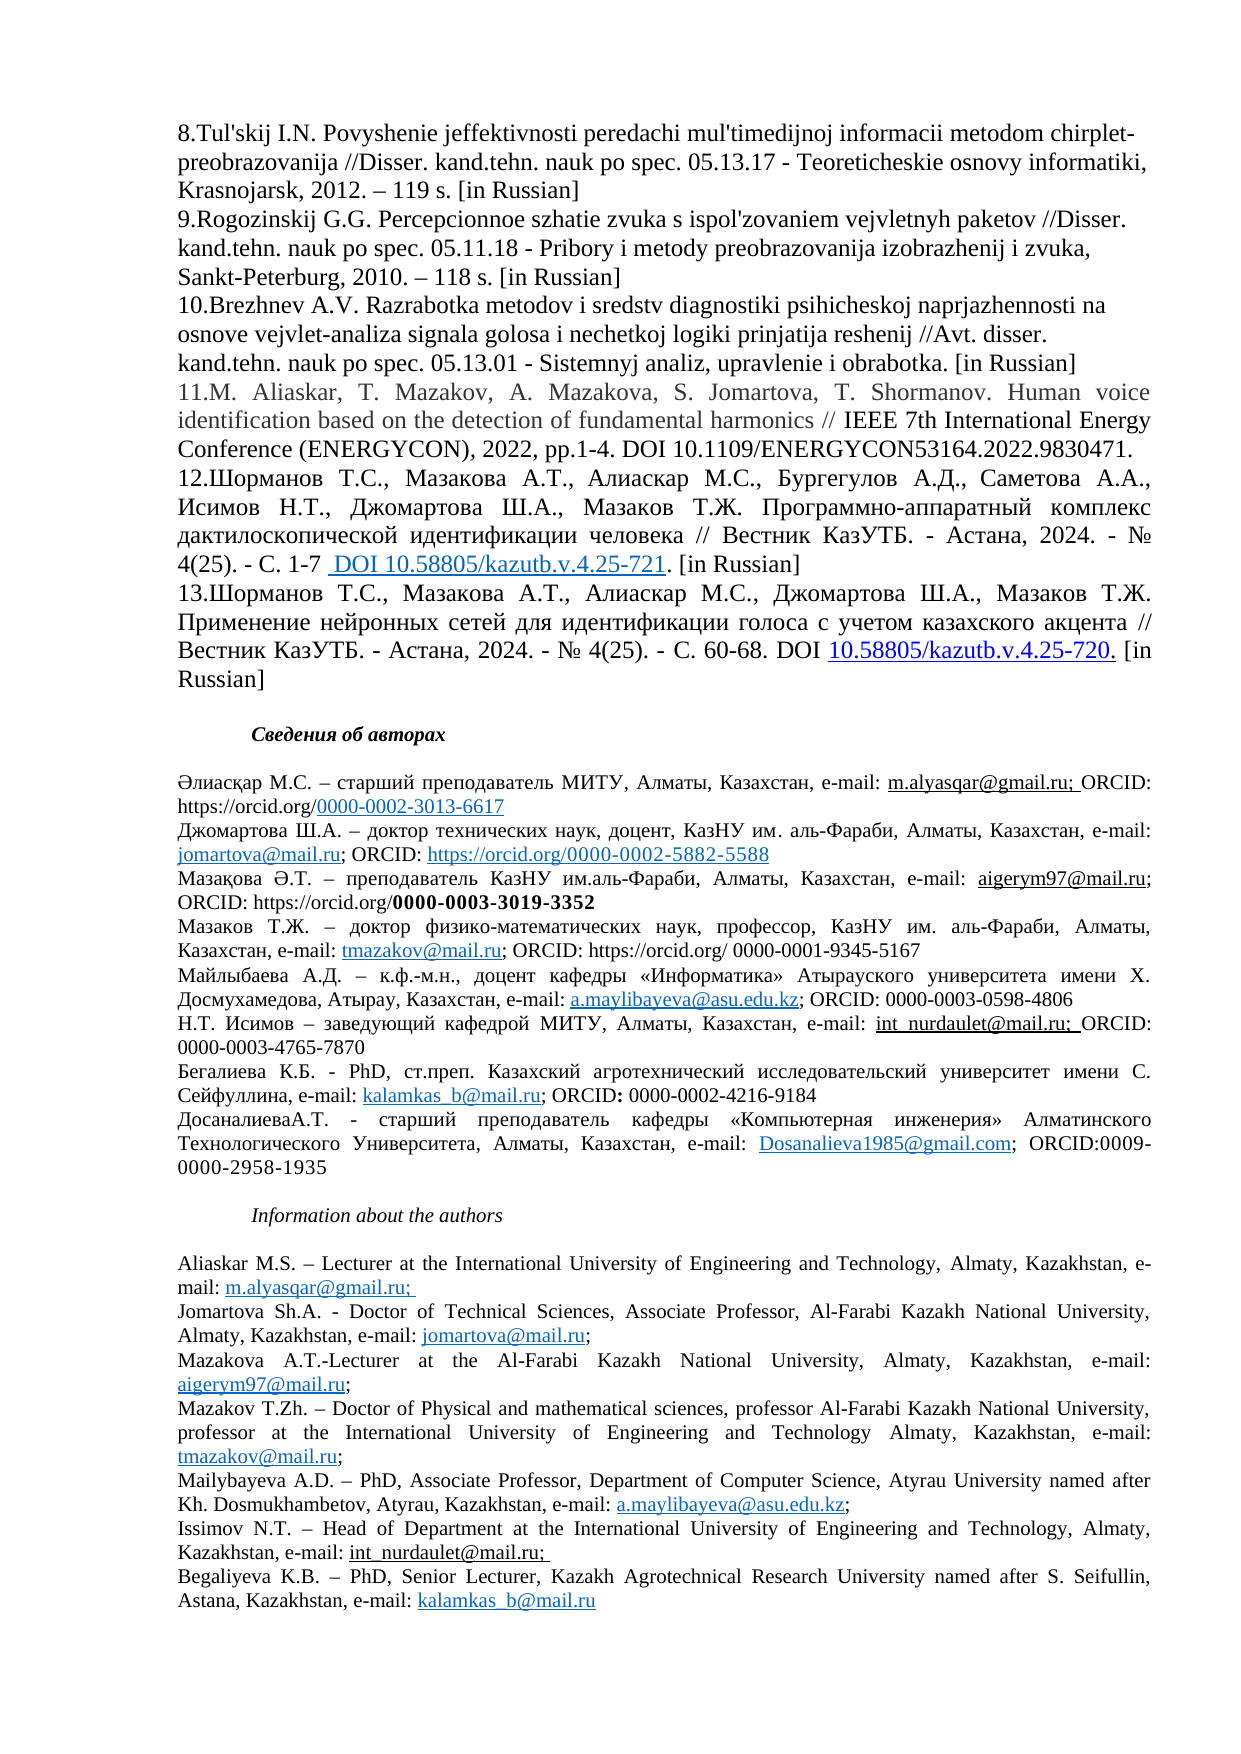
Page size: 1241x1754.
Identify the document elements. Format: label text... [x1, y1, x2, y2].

text 11.M. Aliaskar, T. Mazakov, A. Mazakova, S. Jomartova, T. Shormanov. Human voice identification based on the detection of fundamental harmonics // IEEE 7th International Energy Conference (ENERGYCON), 2022, pp.1-4. DOI 10.1109/ENERGYCON53164.2022.9830471. [177, 406, 1152, 463]
text Mazakova A.T.-Lecturer at the Al-Farabi Kazakh National University, Almaty, Kazakhstan, e-mail: aigerym97@mail.ru; [177, 1347, 1152, 1396]
text 13.Шорманов Т.С., Мазакова А.Т., Алиаскар М.С., Джомартова Ш.А., Мазаков Т.Ж. Применение нейронных сетей для идентификации голоса с учетом казахского акцента // Вестник КазУТБ. - Астана, 2024. - № 4(25). - C. 60-68. DOI 10.58805/kazutb.v.4.25-720. [in Russian] [177, 578, 1152, 693]
text ДосаналиеваА.Т. - старший преподаватель кафедры «Компьютерная инженерия» Алматинского Технологического Университета, Алматы, Казахстан, e-mail: Dosanalieva1985@gmail.com; ORCID:0009-0000-2958-1935 [177, 1107, 1152, 1179]
text Mazakov T.Zh. – Doctor of Physical and mathematical sciences, professor Al-Farabi Kazakh National University, professor at the International University of Engineering and Technology Almaty, Kazakhstan, e-mail: tmazakov@mail.ru; [177, 1396, 1152, 1468]
text Мазаков Т.Ж. – доктор физико-математических наук, профессор, КазНУ им. аль-Фараби, Алматы, Казахстан, e-mail: tmazakov@mail.ru; ORCID: https://orcid.org/ 0000-0001-9345-5167 [177, 914, 1152, 962]
text Н.Т. Исимов – заведующий кафедрой МИТУ, Алматы, Казахстан, e-mail: int_nurdaulet@mail.ru; ORCID: 0000-0003-4765-7870 [177, 1011, 1152, 1059]
text Aliaskar M.S. – Lecturer at the International University of Engineering and Technology, Almaty, Kazakhstan, e-mail: m.alyasqar@gmail.ru; [177, 1251, 1152, 1299]
text 12.Шорманов Т.С., Мазакова А.Т., Алиаскар М.С., Бургегулов А.Д., Саметова А.А., Исимов Н.Т., Джомартова Ш.А., Мазаков Т.Ж. Программно-аппаратный комплекс дактилоскопической идентификации человека // Вестник КазУТБ. - Астана, 2024. - № 4(25). - C. 1-7 DOI 10.58805/kazutb.v.4.25-721. [in Russian] [177, 463, 1152, 578]
text Әлиасқар М.С. – старший преподаватель МИТУ, Алматы, Казахстан, e-mail: m.alyasqar@gmail.ru; ORCID: https://orcid.org/0000-0002-3013-6617 [177, 770, 1152, 818]
text Jomartova Sh.A. - Doctor of Technical Sciences, Associate Professor, Al-Farabi Kazakh National University, Almaty, Kazakhstan, e-mail: jomartova@mail.ru; [177, 1299, 1152, 1347]
text 8.Tul'skij I.N. Povyshenie jeffektivnosti peredachi mul'timedijnoj informacii metodom chirplet-preobrazovanija //Disser. kand.tehn. nauk po spec. 05.13.17 - Teoreticheskie osnovy informatiki, Krasnojarsk, 2012. – 119 s. [in Russian] [177, 118, 1152, 204]
text Бегалиева К.Б. - PhD, cт.преп. Казахский агротехнический исследовательский университет имени С. Сейфуллина, e-mail: kalamkas_b@mail.ru; ORCID: 0000-0002-4216-9184 [177, 1059, 1152, 1107]
text Майлыбаева А.Д. – к.ф.-м.н., доцент кафедры «Информатика» Атырауского университета имени Х. Досмухамедова, Атырау, Казахстан, e-mail: a.maylibayeva@asu.edu.kz; ORCID: 0000-0003-0598-4806 [177, 962, 1152, 1011]
text Issimov N.T. – Head of Department at the International University of Engineering and Technology, Almaty, Kazakhstan, e-mail: int_nurdaulet@mail.ru; [177, 1516, 1152, 1564]
text Begaliyeva K.B. – PhD, Senior Lecturer, Kazakh Agrotechnical Research University named after S. Seifullin, Astana, Kazakhstan, e-mail: kalamkas_b@mail.ru [177, 1564, 1152, 1612]
text Сведения об авторах [177, 722, 1152, 746]
text 9.Rogozinskij G.G. Percepcionnoe szhatie zvuka s ispol'zovaniem vejvletnyh paketov //Disser. kand.tehn. nauk po spec. 05.11.18 - Pribory i metody preobrazovanija izobrazhenij i zvuka, Sankt-Peterburg, 2010. – 118 s. [in Russian] [177, 204, 1152, 291]
text Мазақова Ә.Т. – преподаватель КазНУ им.аль-Фараби, Алматы, Казахстан, e-mail: aigerym97@mail.ru; ORCID: https://orcid.org/0000-0003-3019-3352 [177, 866, 1152, 914]
text Information about the authors [177, 1203, 1152, 1227]
text Джомартова Ш.А. – доктор технических наук, доцент, КазНУ им. аль-Фараби, Алматы, Казахстан, e-mail: jomartova@mail.ru; ORCID: https://orcid.org/0000-0002-5882-5588 [177, 818, 1152, 866]
text Mailybayeva A.D. – PhD, Associate Professor, Department of Computer Science, Atyrau University named after Kh. Dosmukhambetov, Atyrau, Kazakhstan, e-mail: a.maylibayeva@asu.edu.kz; [177, 1468, 1152, 1516]
text 10.Brezhnev A.V. Razrabotka metodov i sredstv diagnostiki psihicheskoj naprjazhennosti na osnove vejvlet-analiza signala golosa i nechetkoj logiki prinjatija reshenij //Avt. disser. kand.tehn. nauk po spec. 05.13.01 - Sistemnyj analiz, upravlenie i obrabotka. [in Russian] [177, 291, 1152, 377]
